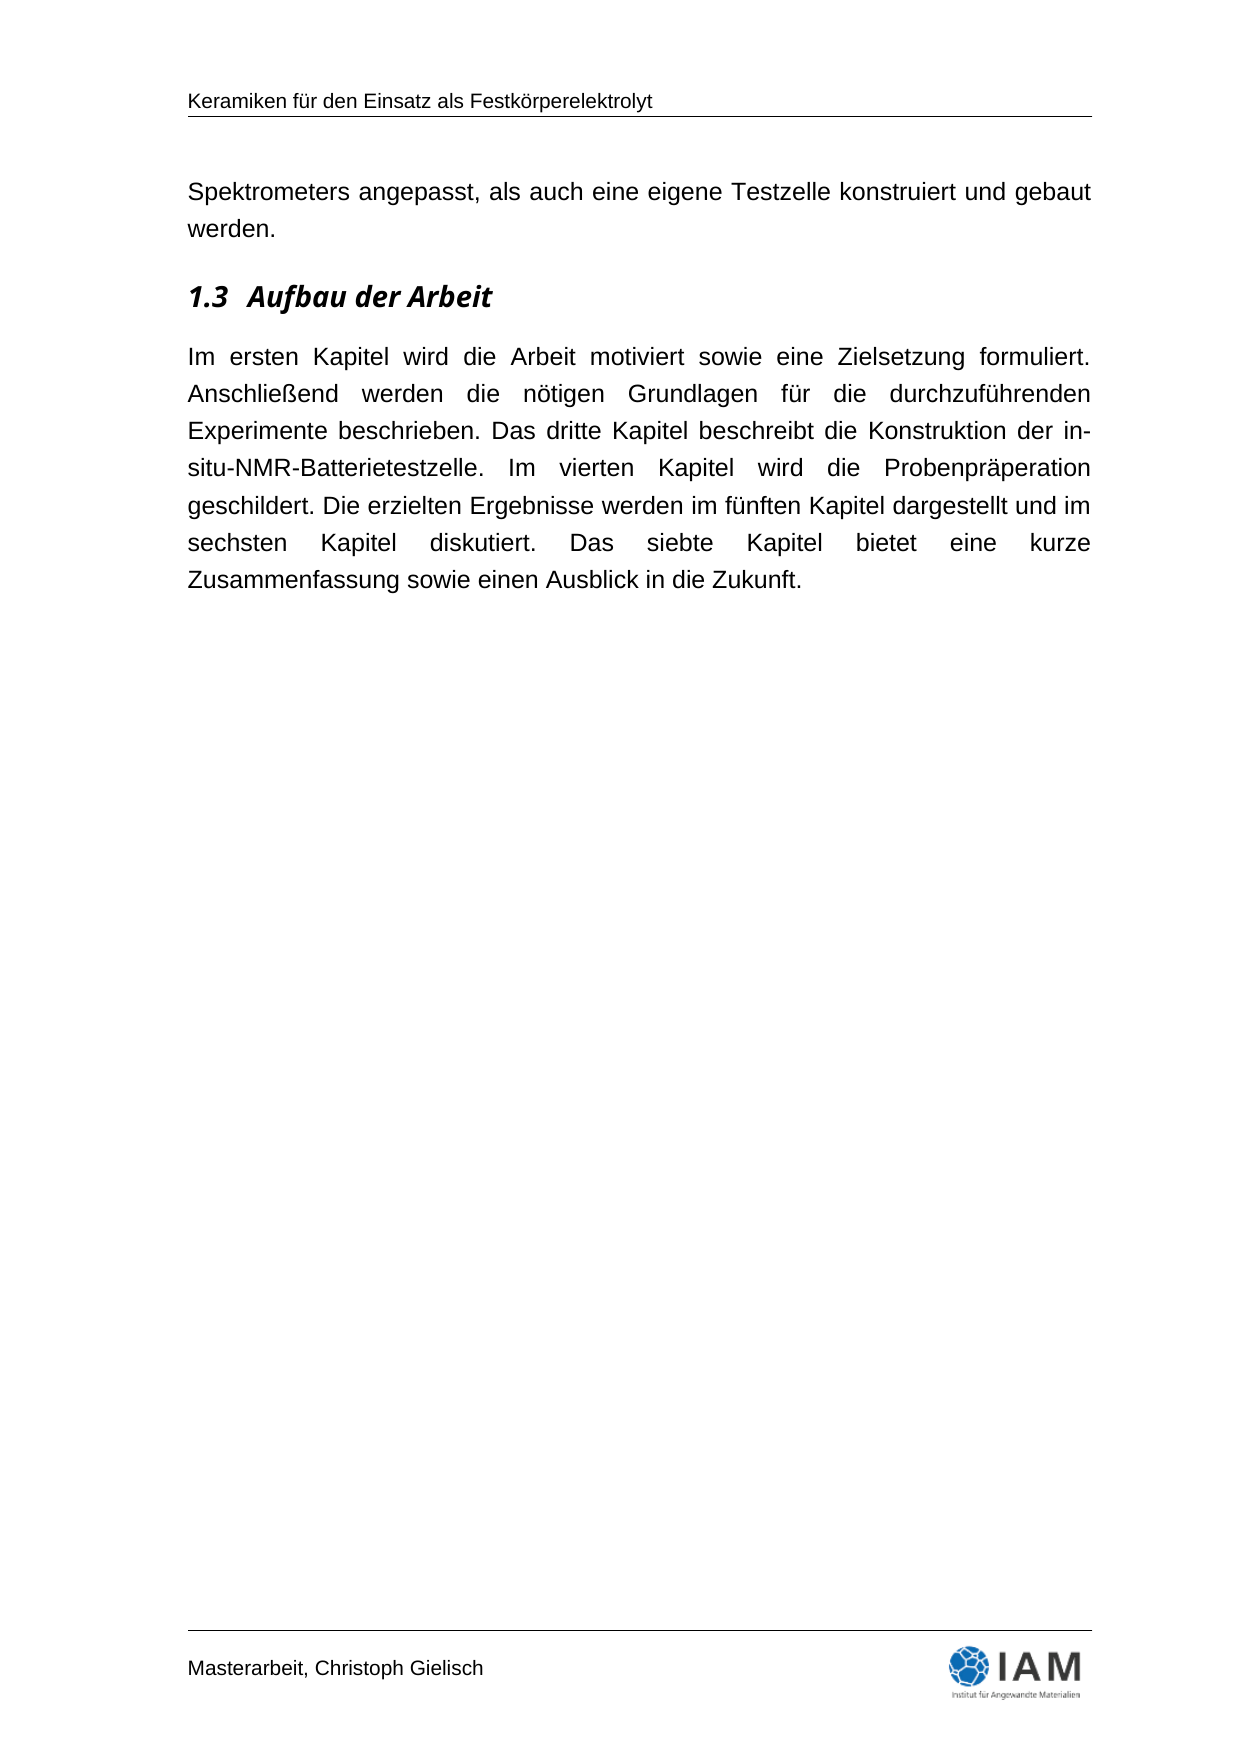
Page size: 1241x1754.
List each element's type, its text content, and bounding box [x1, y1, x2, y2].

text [187, 177, 1092, 243]
text Im ersten Kapitel wird die Arbeit motiviert sowie eine Zielsetzung formuliert. Anschließend werden die nötigen Grundlagen für die durchzuführenden Experimente beschrieben. Das dritte Kapitel beschreibt die Konstruktion der in-situ-NMR-Batterietestzelle. Im vierten Kapitel wird die Probenpräperation geschildert. Die erzielten Ergebnisse werden im fünften Kapitel dargestellt und im sechsten Kapitel diskutiert. Das siebte Kapitel bietet eine kurze Zusammenfassung sowie einen Ausblick in die Zukunft. [187, 341, 1092, 594]
subtitle Aufbau der Arbeit [187, 277, 1092, 316]
picture [938, 1638, 1093, 1709]
